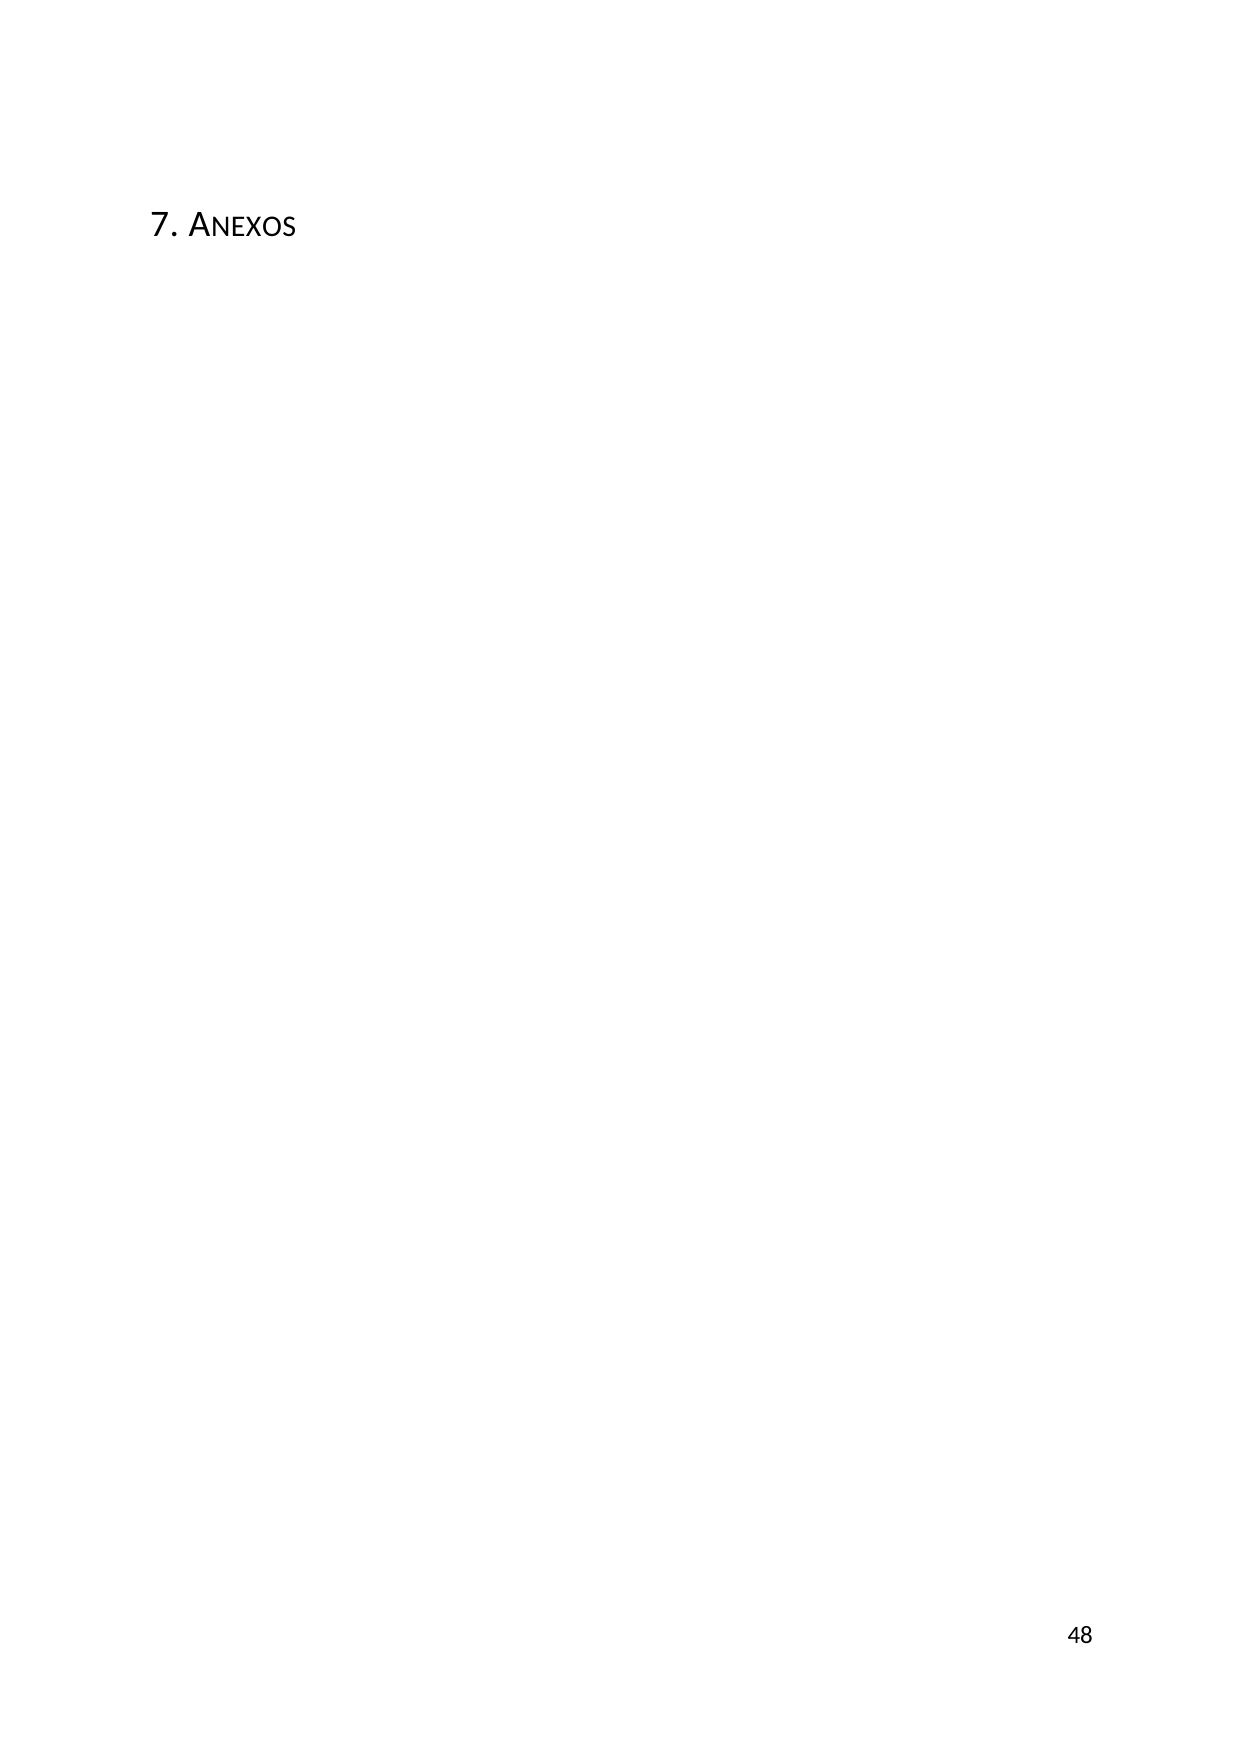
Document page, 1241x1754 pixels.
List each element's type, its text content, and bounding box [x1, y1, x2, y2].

subtitle 7. Anexos [150, 200, 1092, 246]
